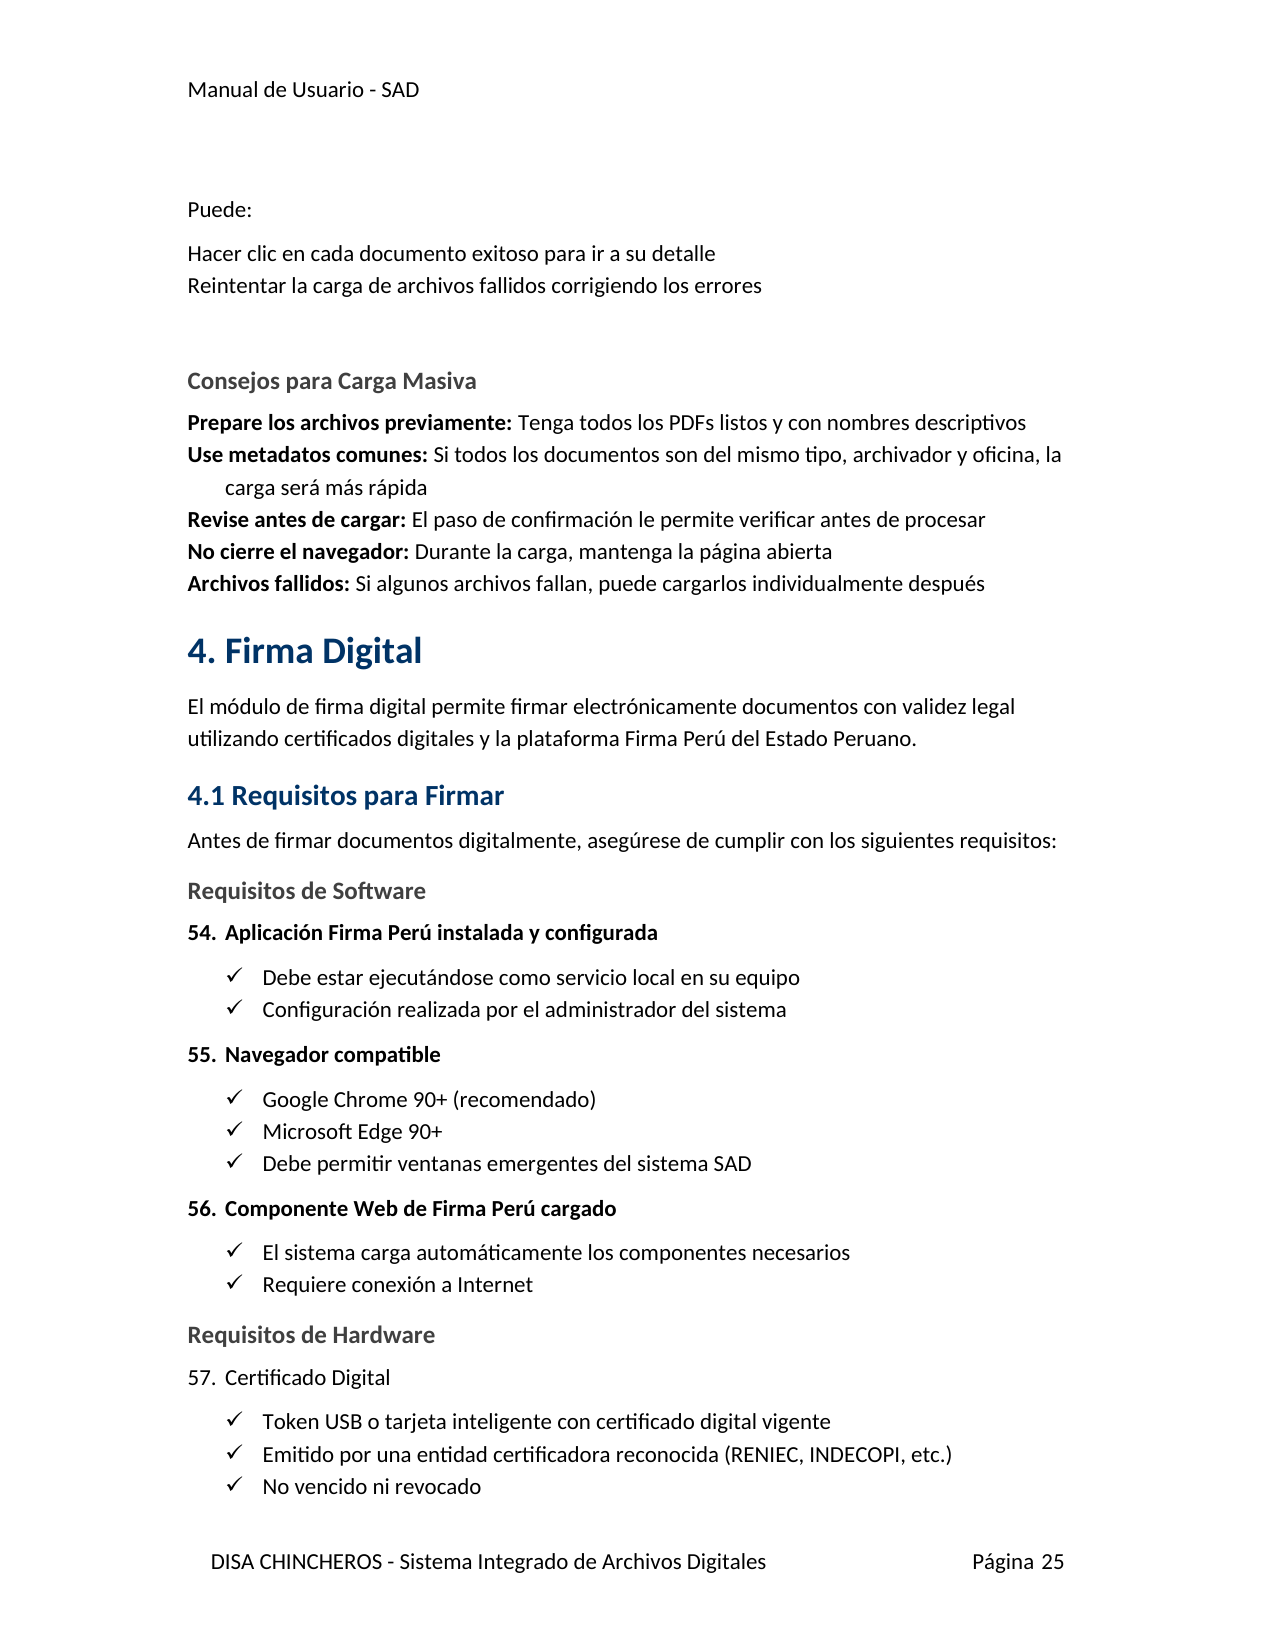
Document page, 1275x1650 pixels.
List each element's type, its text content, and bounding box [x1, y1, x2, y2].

list Archivos fallidos: Si algunos archivos fallan, puede cargarlos individualmente después [187, 569, 1087, 597]
list No vencido ni revocado [225, 1472, 1087, 1500]
list Navegador compatible [187, 1040, 1087, 1068]
list Hacer clic en cada documento exitoso para ir a su detalle [187, 239, 1087, 267]
list El sistema carga automáticamente los componentes necesarios [225, 1238, 1087, 1266]
list Certificado Digital [187, 1363, 1087, 1391]
subtitle Consejos para Carga Masiva [187, 365, 1087, 396]
list Aplicación Firma Perú instalada y configurada [187, 918, 1087, 946]
text Puede: [187, 195, 1087, 223]
subtitle 4.1 Requisitos para Firmar [187, 777, 1087, 813]
text El módulo de firma digital permite firmar electrónicamente documentos con validez legal utilizando certificados digitales y la plataforma Firma Perú del Estado Peruano. [187, 692, 1087, 752]
subtitle Requisitos de Software [187, 875, 1087, 906]
list Prepare los archivos previamente: Tenga todos los PDFs listos y con nombres descriptivos [187, 408, 1087, 436]
subtitle 4. Firma Digital [187, 627, 1087, 672]
list Microsoft Edge 90+ [225, 1117, 1087, 1145]
list Google Chrome 90+ (recomendado) [225, 1085, 1087, 1113]
list Token USB o tarjeta inteligente con certificado digital vigente [225, 1407, 1087, 1436]
list No cierre el navegador: Durante la carga, mantenga la página abierta [187, 537, 1087, 565]
list Debe permitir ventanas emergentes del sistema SAD [225, 1149, 1087, 1177]
list Configuración realizada por el administrador del sistema [225, 995, 1087, 1023]
list Use metadatos comunes: Si todos los documentos son del mismo tipo, archivador y oficina, la carga será más rápida [187, 441, 1087, 501]
list Requiere conexión a Internet [225, 1271, 1087, 1299]
list Debe estar ejecutándose como servicio local en su equipo [225, 963, 1087, 991]
list Componente Web de Firma Perú cargado [187, 1194, 1087, 1222]
subtitle Requisitos de Hardware [187, 1319, 1087, 1350]
list Emitido por una entidad certificadora reconocida (RENIEC, INDECOPI, etc.) [225, 1440, 1087, 1468]
list Reintentar la carga de archivos fallidos corrigiendo los errores [187, 272, 1087, 299]
text Antes de firmar documentos digitalmente, asegúrese de cumplir con los siguientes requisitos: [187, 826, 1087, 854]
list Revise antes de cargar: El paso de confirmación le permite verificar antes de procesar [187, 505, 1087, 533]
